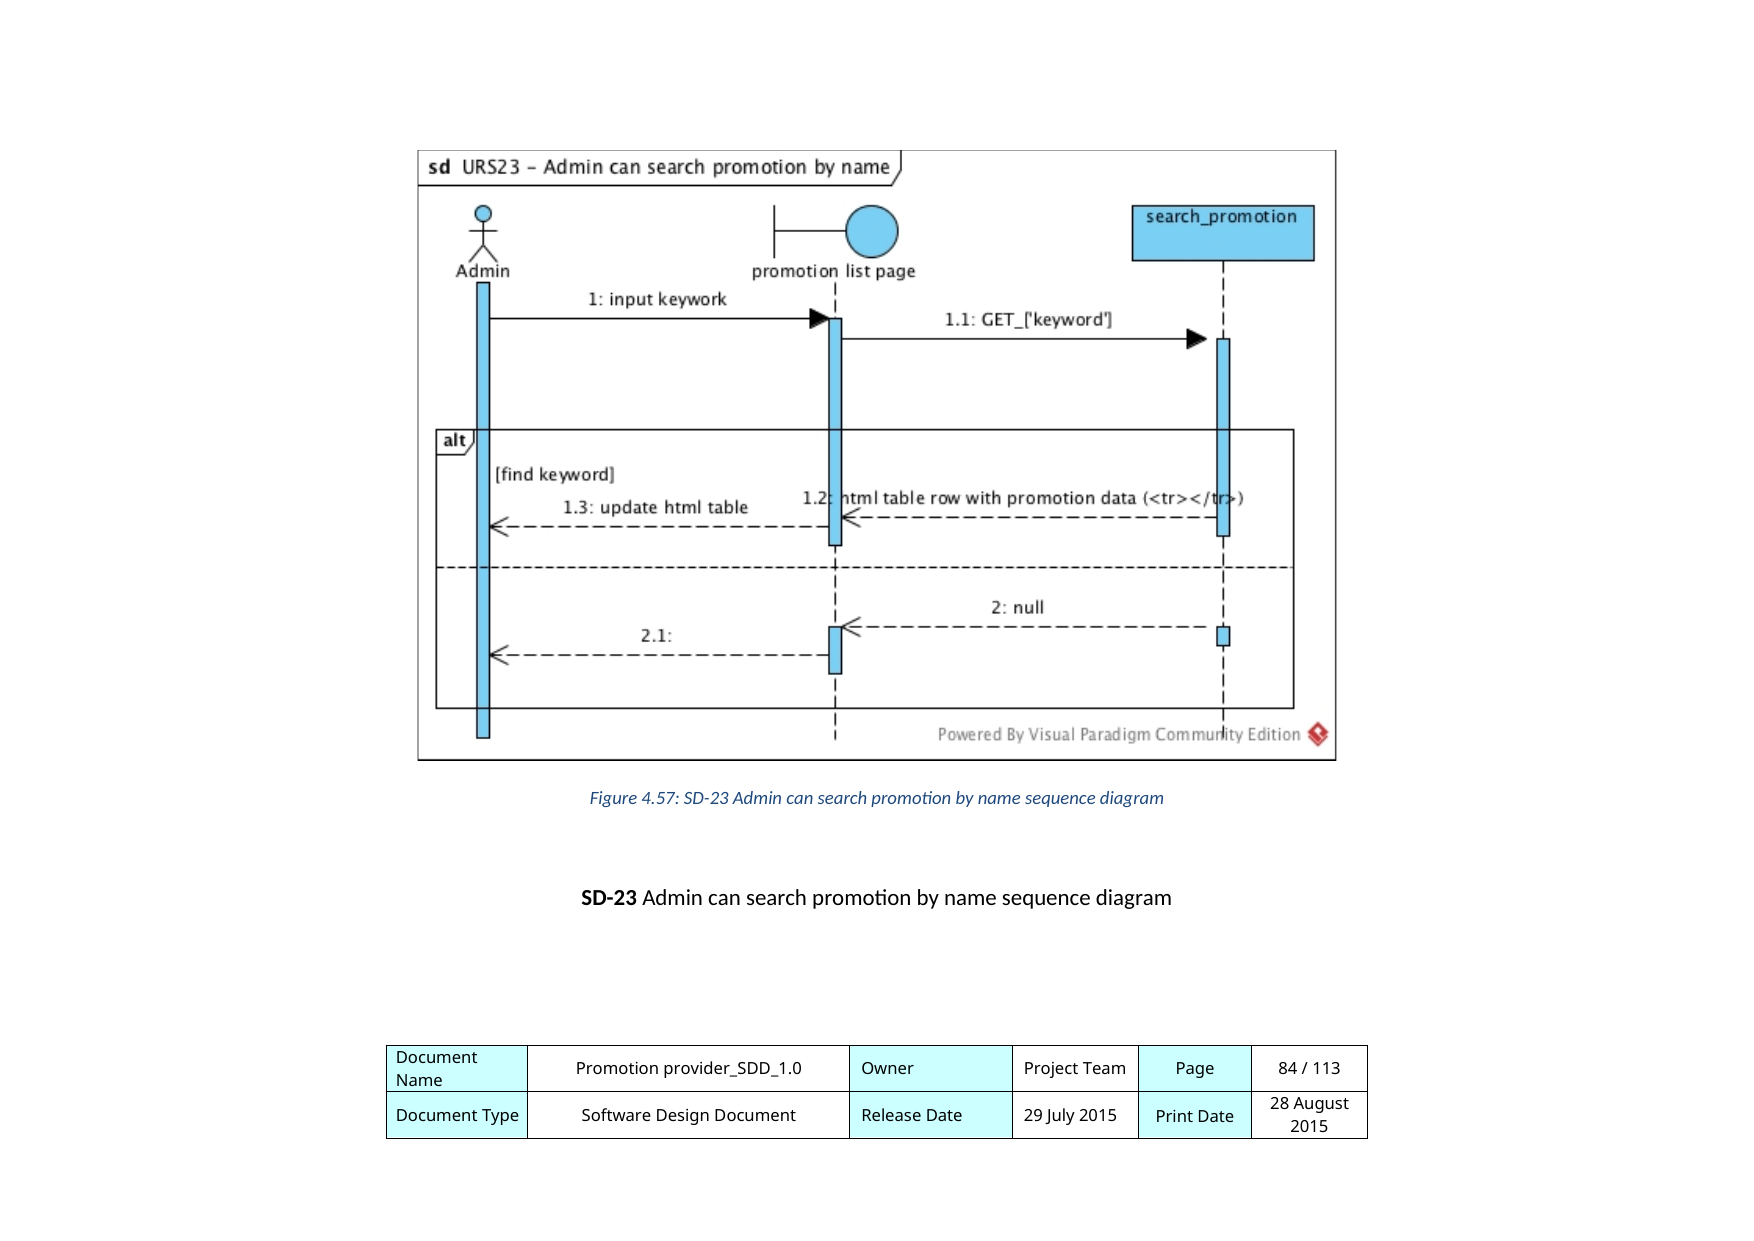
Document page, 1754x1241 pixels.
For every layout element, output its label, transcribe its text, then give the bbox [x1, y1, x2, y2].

text SD-23 Admin can search promotion by name sequence diagram [150, 883, 1604, 911]
picture [417, 150, 1337, 761]
